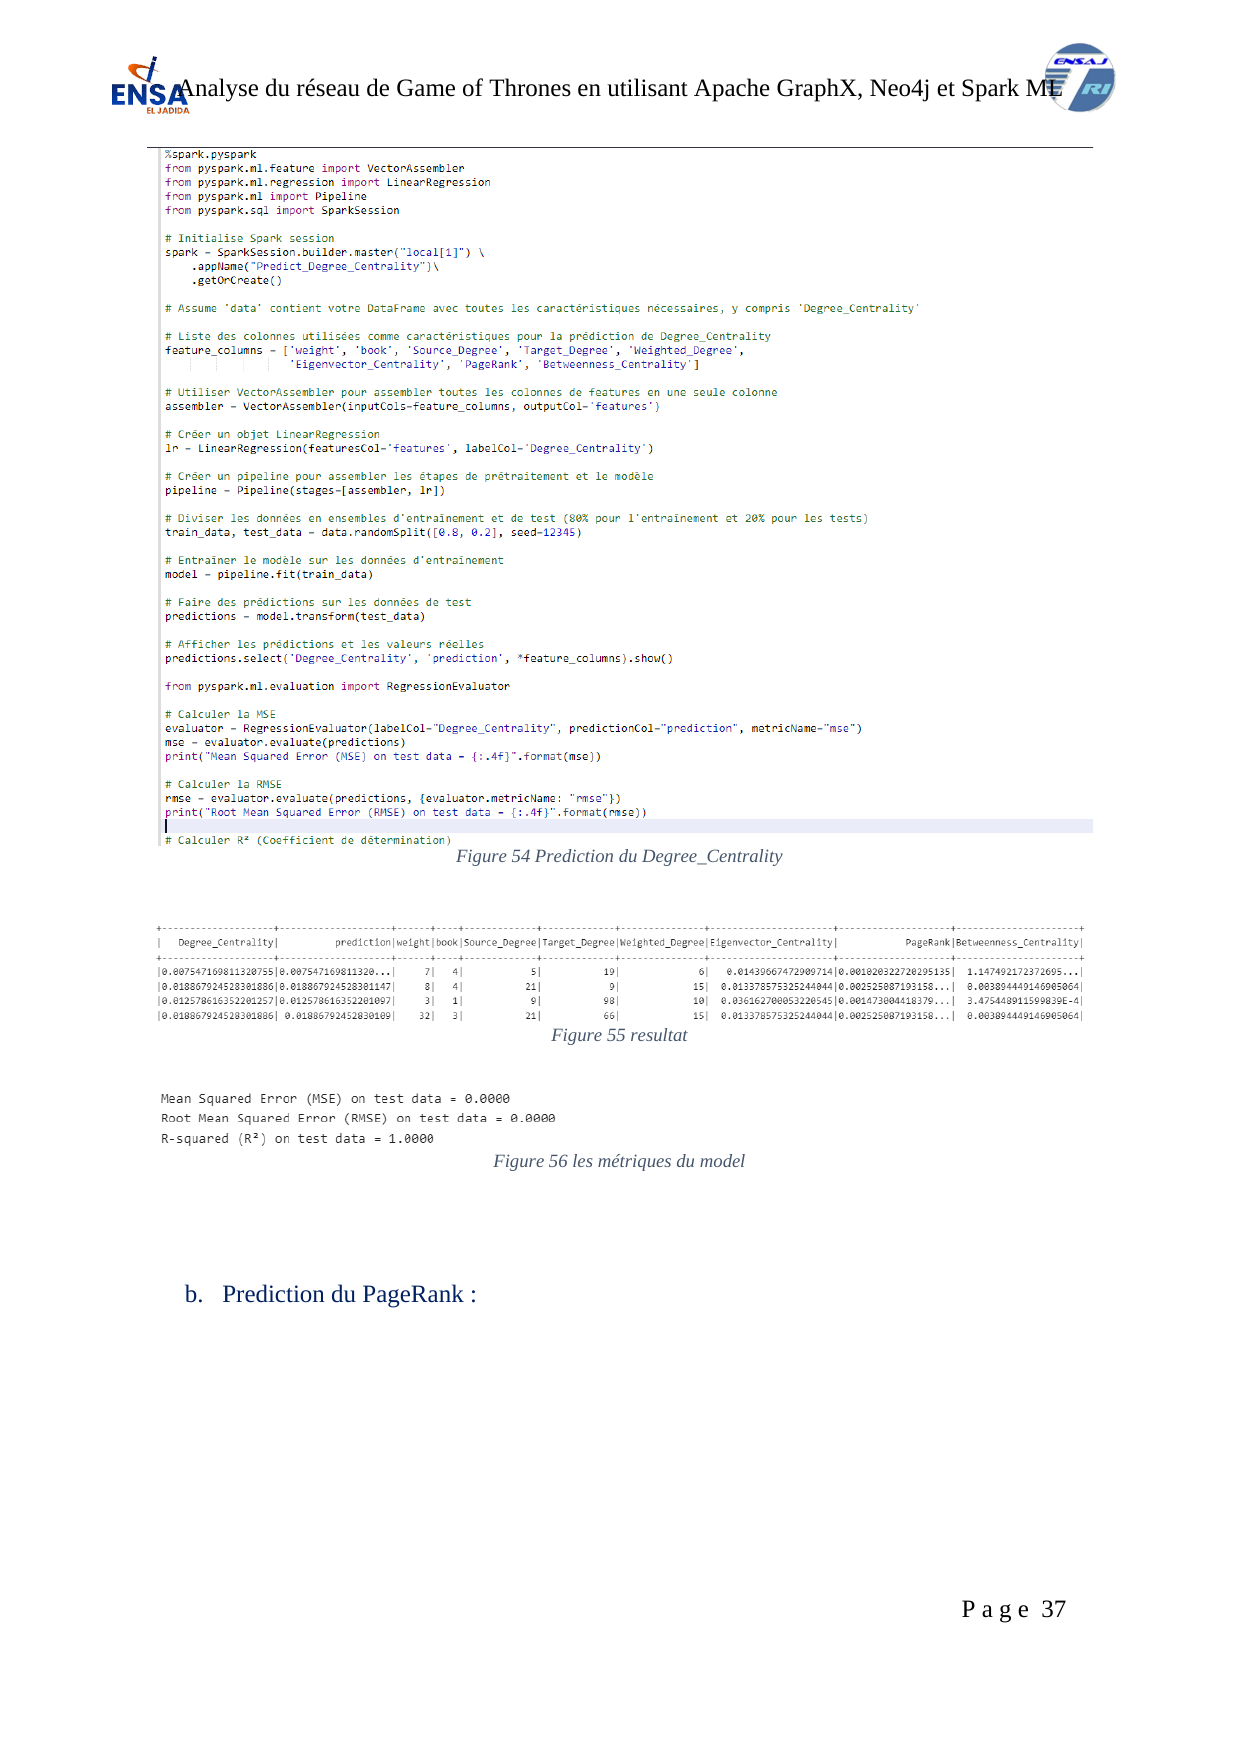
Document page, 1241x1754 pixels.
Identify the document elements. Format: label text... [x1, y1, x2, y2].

subtitle Prediction du PageRank : [184, 1279, 1093, 1307]
picture [1044, 41, 1116, 113]
picture [105, 52, 194, 115]
picture [147, 1066, 1094, 1150]
picture [147, 147, 1094, 846]
picture [147, 916, 1094, 1025]
